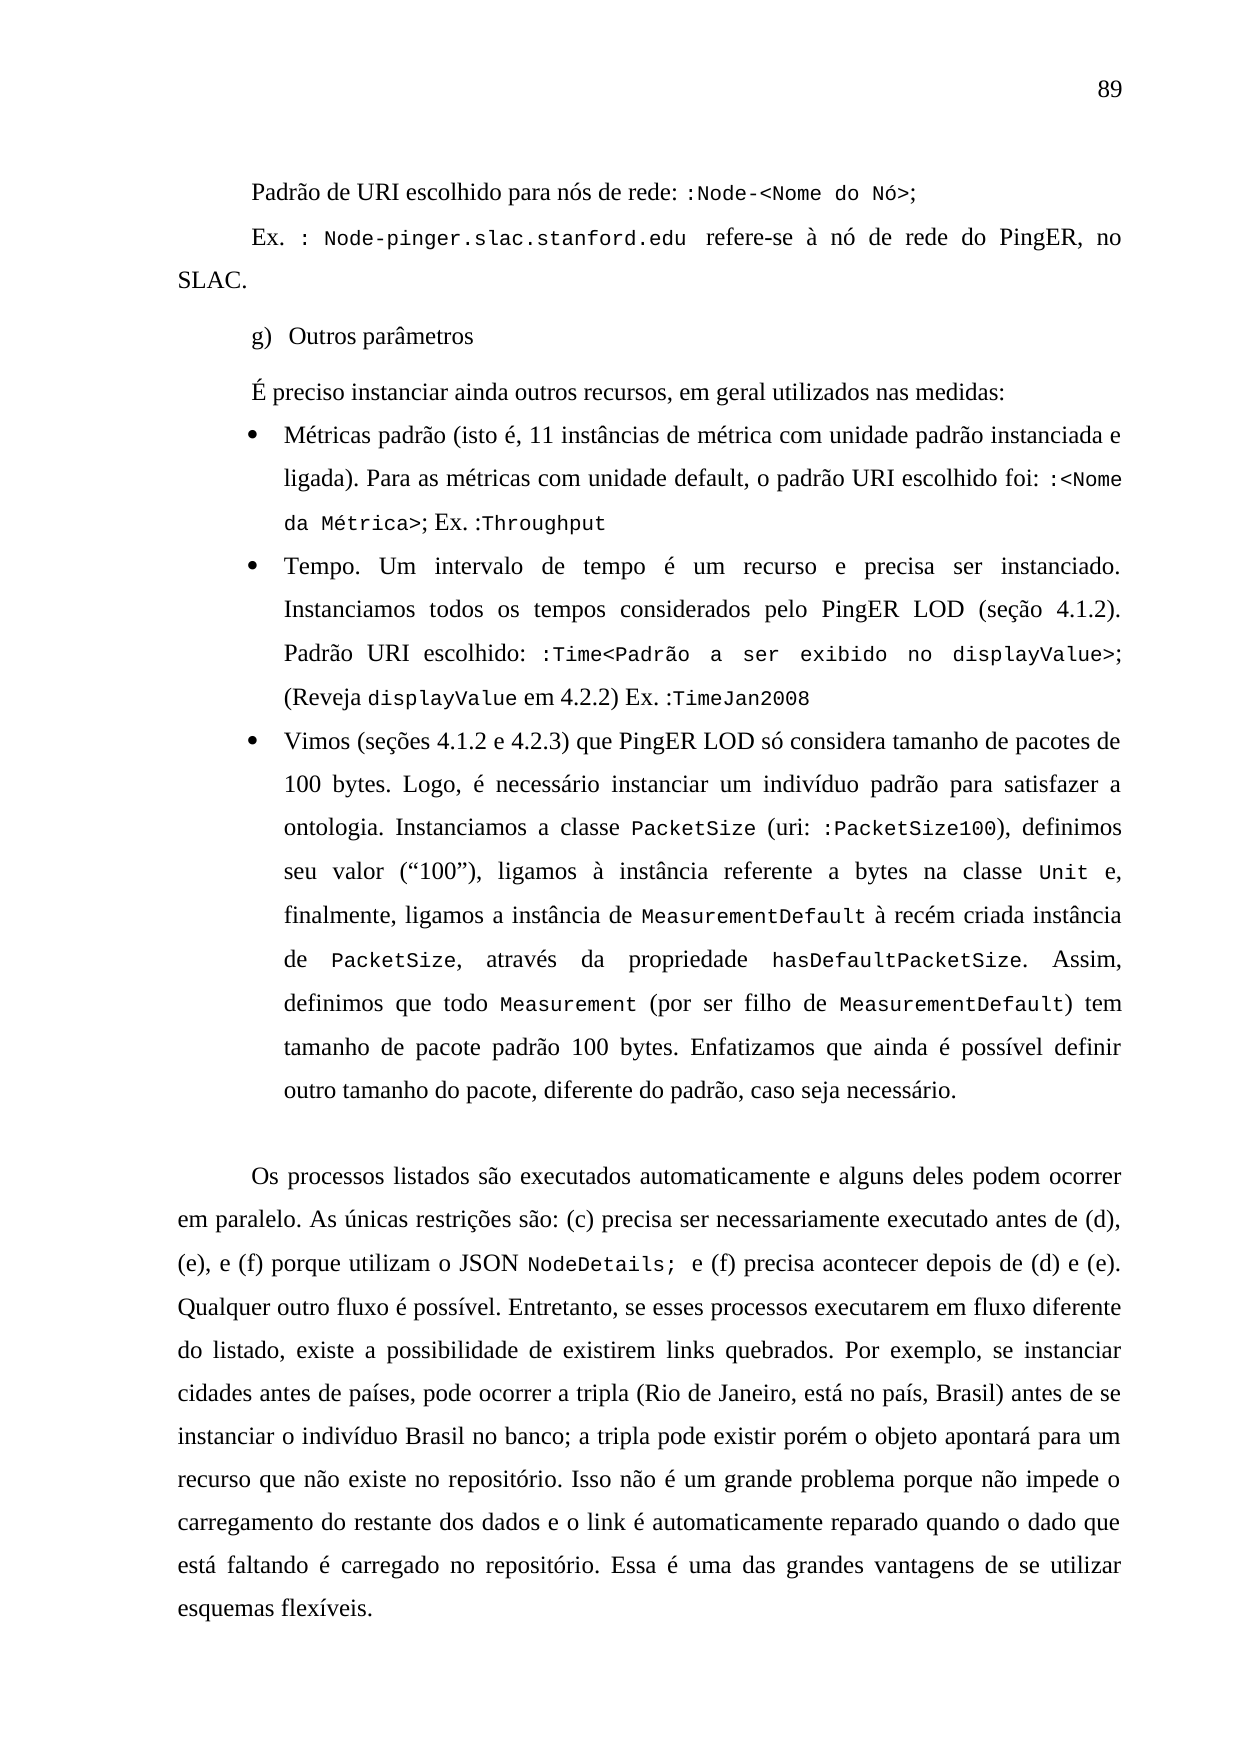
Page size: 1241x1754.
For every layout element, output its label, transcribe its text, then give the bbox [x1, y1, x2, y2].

text Padrão de URI escolhido para nós de rede: :Node-<Nome do Nó>; [177, 177, 1122, 207]
text Ex. : Node-pinger.slac.stanford.edu refere-se à nó de rede do PingER, no SLAC. [177, 222, 1122, 294]
list Vimos (seções 4.1.2 e 4.2.3) que PingER LOD só considera tamanho de pacotes de 100 bytes. Logo, é necessário instanciar um indivíduo padrão para satisfazer a ontologia. Instanciamos a classe PacketSize (uri: :PacketSize100), definimos seu valor (“100”), ligamos à instância referente a bytes na classe Unit e, finalmente, ligamos a instância de MeasurementDefault à recém criada instância de PacketSize, através da propriedade hasDefaultPacketSize. Assim, definimos que todo Measurement (por ser filho de MeasurementDefault) tem tamanho de pacote padrão 100 bytes. Enfatizamos que ainda é possível definir outro tamanho do pacote, diferente do padrão, caso seja necessário. [248, 726, 1122, 1104]
text Os processos listados são executados automaticamente e alguns deles podem ocorrer em paralelo. As únicas restrições são: (c) precisa ser necessariamente executado antes de (d), (e), e (f) porque utilizam o JSON NodeDetails; e (f) precisa acontecer depois de (d) e (e). Qualquer outro fluxo é possível. Entretanto, se esses processos executarem em fluxo diferente do listado, existe a possibilidade de existirem links quebrados. Por exemplo, se instanciar cidades antes de países, pode ocorrer a tripla (Rio de Janeiro, está no país, Brasil) antes de se instanciar o indivíduo Brasil no banco; a tripla pode existir porém o objeto apontará para um recurso que não existe no repositório. Isso não é um grande problema porque não impede o carregamento do restante dos dados e o link é automaticamente reparado quando o dado que está faltando é carregado no repositório. Essa é uma das grandes vantagens de se utilizar esquemas flexíveis. [177, 1161, 1122, 1622]
list Outros parâmetros [251, 321, 1122, 350]
list Métricas padrão (isto é, 11 instâncias de métrica com unidade padrão instanciada e ligada). Para as métricas com unidade default, o padrão URI escolhido foi: :<Nome da Métrica>; Ex. :Throughput [248, 420, 1122, 537]
text É preciso instanciar ainda outros recursos, em geral utilizados nas medidas: [177, 377, 1122, 406]
list Tempo. Um intervalo de tempo é um recurso e precisa ser instanciado. Instanciamos todos os tempos considerados pelo PingER LOD (seção 4.1.2). Padrão URI escolhido: :Time<Padrão a ser exibido no displayValue>; (Reveja displayValue em 4.2.2) Ex. :TimeJan2008 [248, 551, 1122, 711]
